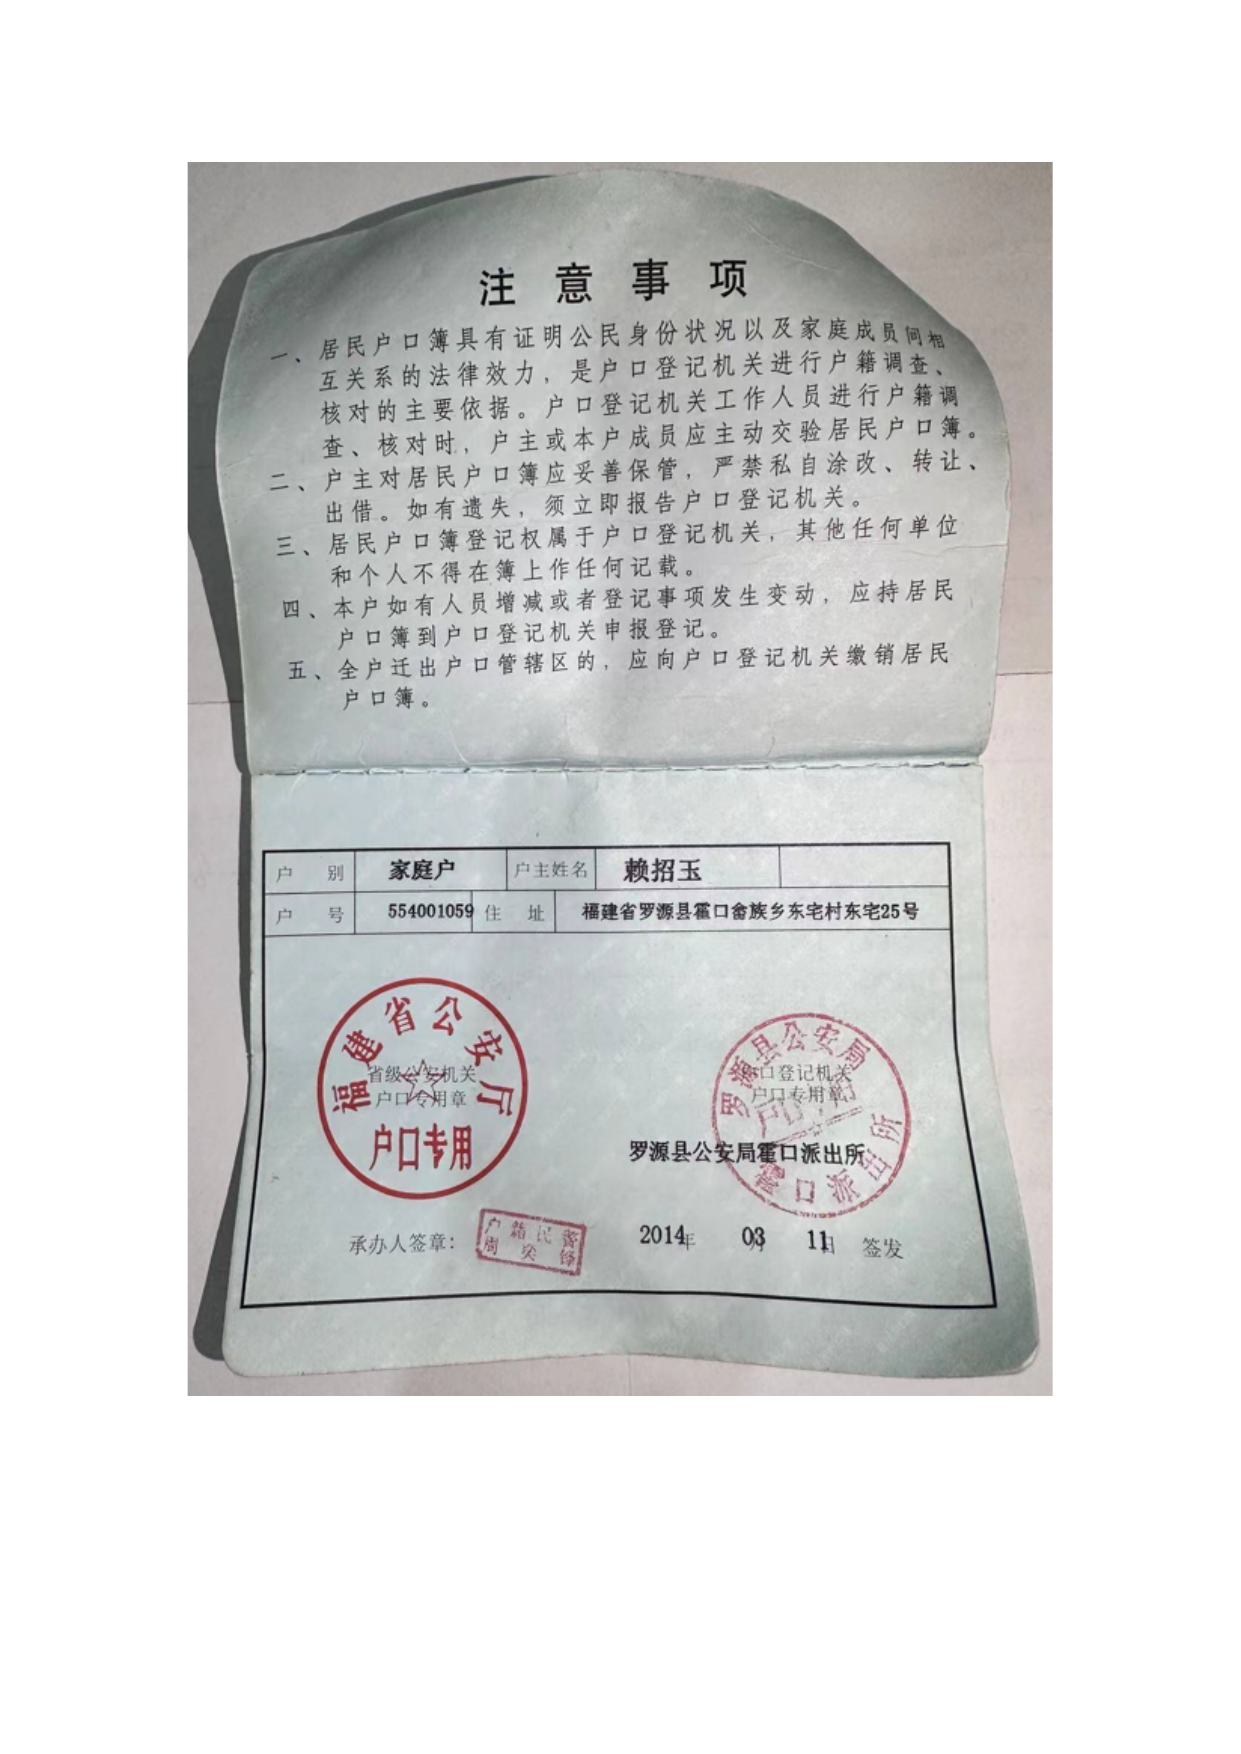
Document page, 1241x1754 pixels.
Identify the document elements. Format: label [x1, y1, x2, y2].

picture [187, 162, 1053, 1396]
